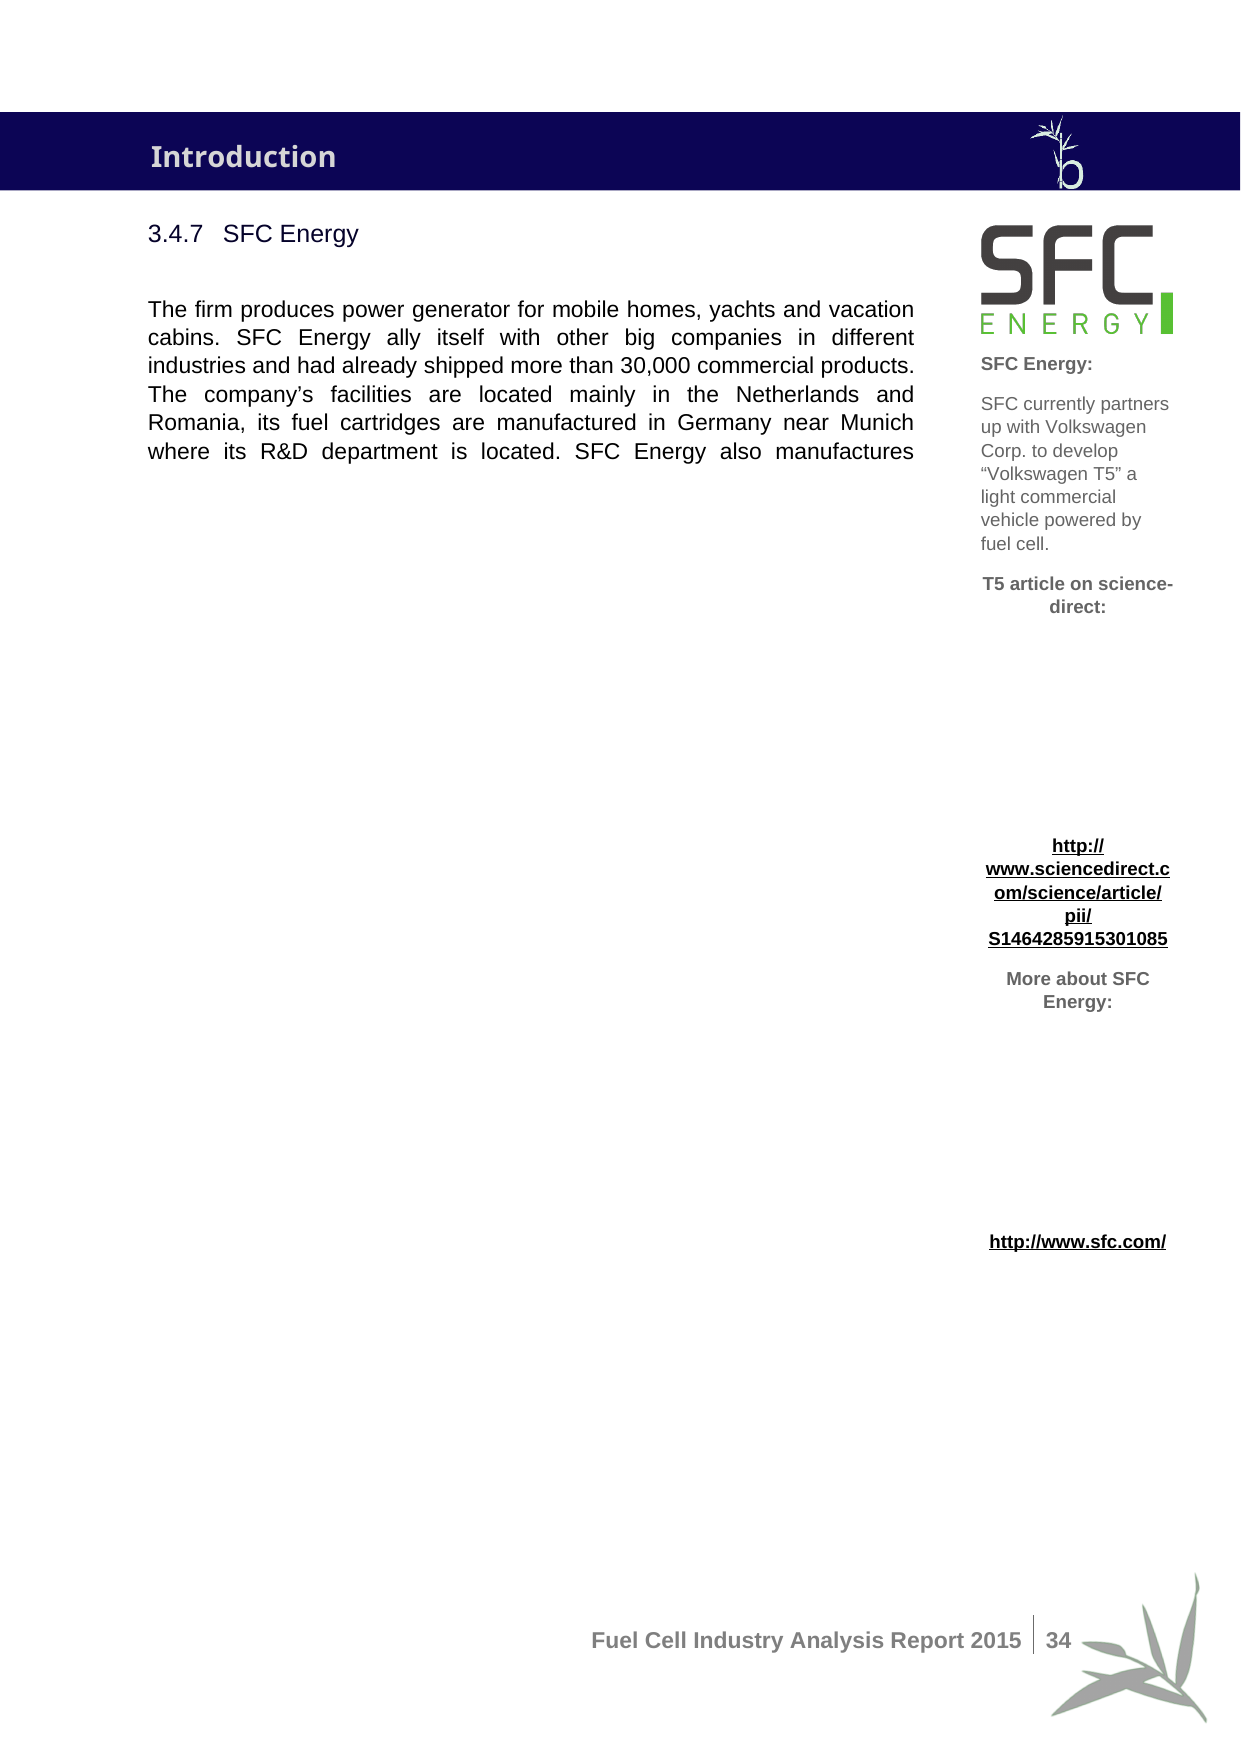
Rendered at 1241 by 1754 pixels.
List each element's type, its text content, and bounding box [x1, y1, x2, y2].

picture [1034, 1572, 1218, 1744]
text The firm produces power generator for mobile homes, yachts and vacation cabins. SFC Energy ally itself with other big companies in different industries and had already shipped more than 30,000 commercial products. The company’s facilities are located mainly in the Netherlands and Romania, its fuel cartridges are manufactured in Germany near Munich where its R&D department is located. SFC Energy also manufactures DMFC for mobile and off-grid power serving leisure, industrial and defense market. [148, 296, 915, 464]
picture [980, 224, 1174, 335]
subtitle SFC Energy [148, 219, 915, 248]
